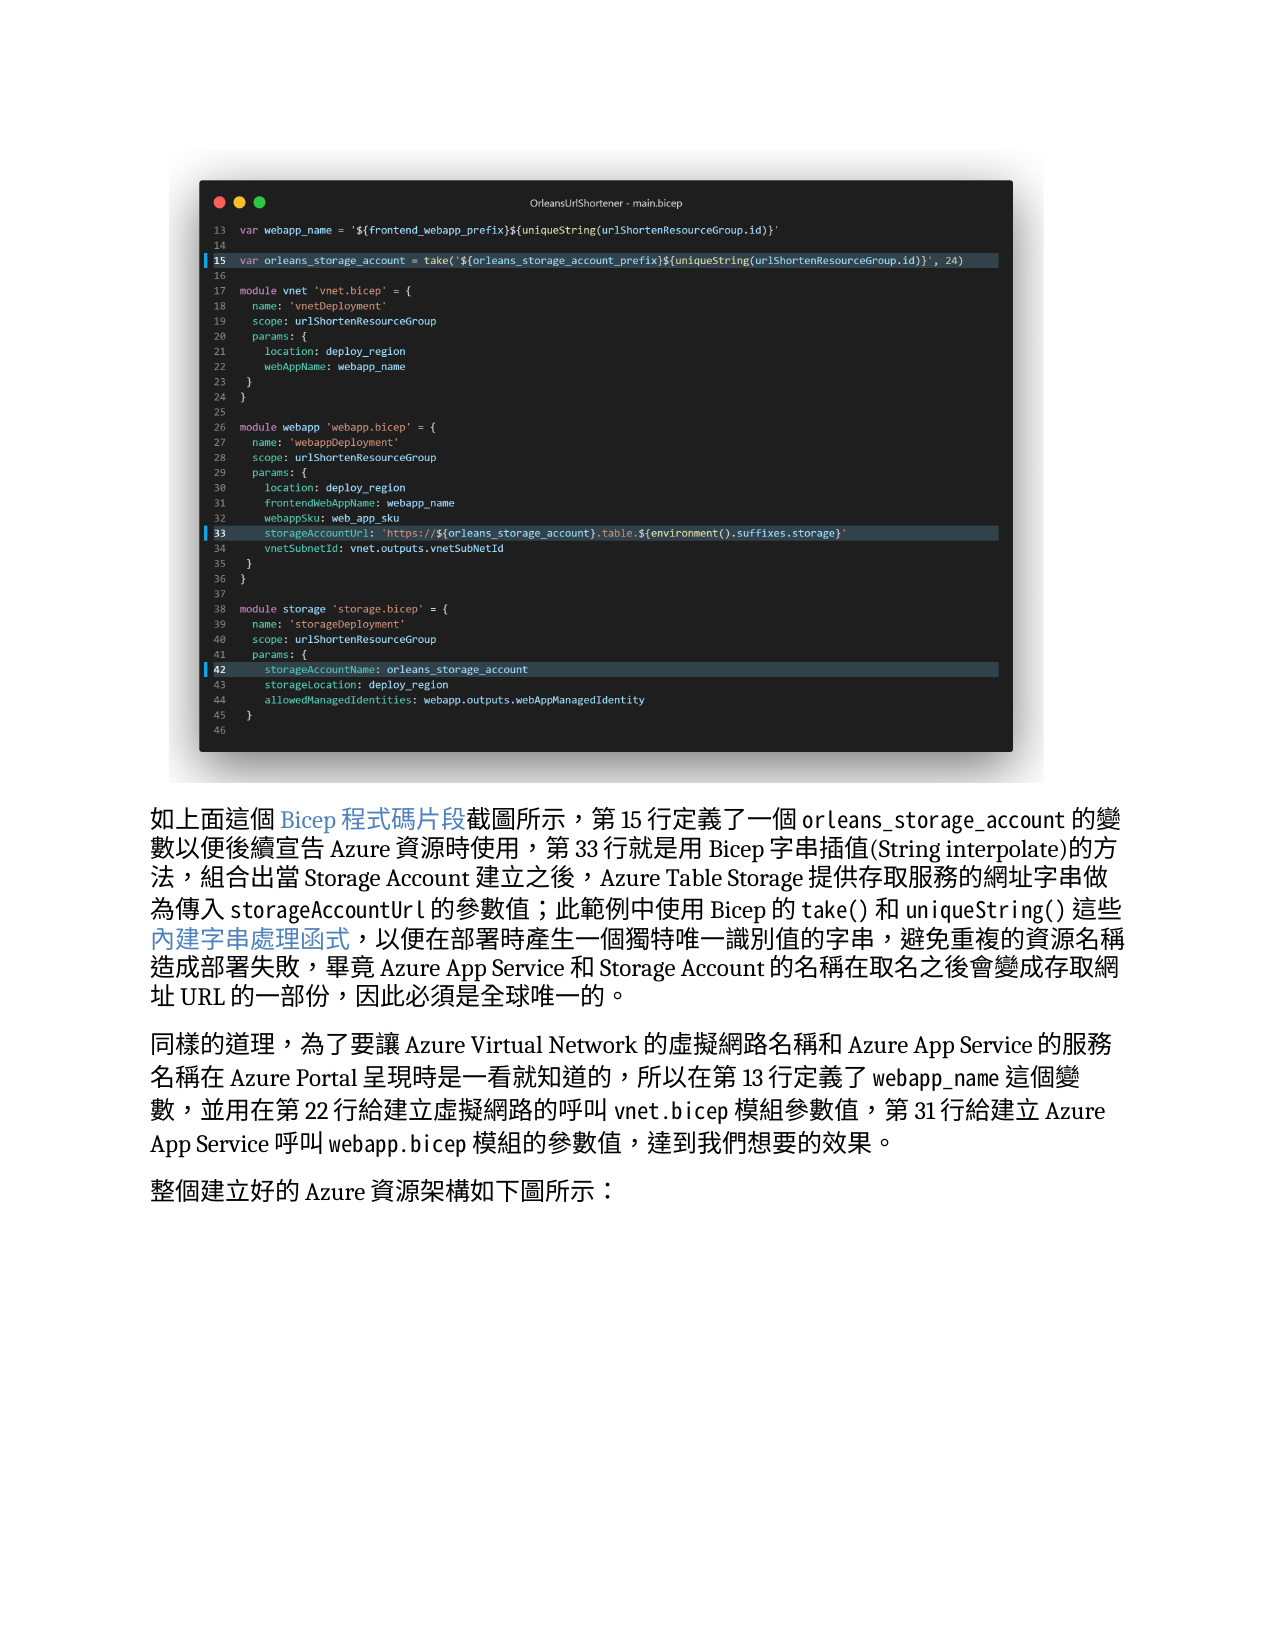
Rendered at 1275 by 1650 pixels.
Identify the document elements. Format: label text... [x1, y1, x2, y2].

text 同樣的道理，為了要讓Azure Virtual Network的虛擬網路名稱和Azure App Service的服務名稱在Azure Portal呈現時是一看就知道的，所以在第13行定義了 webapp_name 這個變數，並用在第22行給建立虛擬網路的呼叫 vnet.bicep 模組參數值，第31行給建立Azure App Service呼叫 webapp.bicep 模組的參數值，達到我們想要的效果。 [150, 1031, 1125, 1159]
text 整個建立好的Azure資源架構如下圖所示： [150, 1178, 1125, 1207]
picture [168, 150, 1044, 783]
text 如上面這個Bicep程式碼片段截圖所示，第15行定義了一個 orleans_storage_account 的變數以便後續宣告Azure資源時使用，第33行就是用Bicep字串插值(String interpolate)的方法，組合出當Storage Account建立之後，Azure Table Storage提供存取服務的網址字串做為傳入 storageAccountUrl的參數值；此範例中使用Bicep的 take() 和 uniqueString() 這些內建字串處理函式，以便在部署時產生一個獨特唯一識別值的字串，避免重複的資源名稱造成部署失敗，畢竟Azure App Service和Storage Account的名稱在取名之後會變成存取網址URL的一部份，因此必須是全球唯一的。 [150, 802, 1125, 1012]
